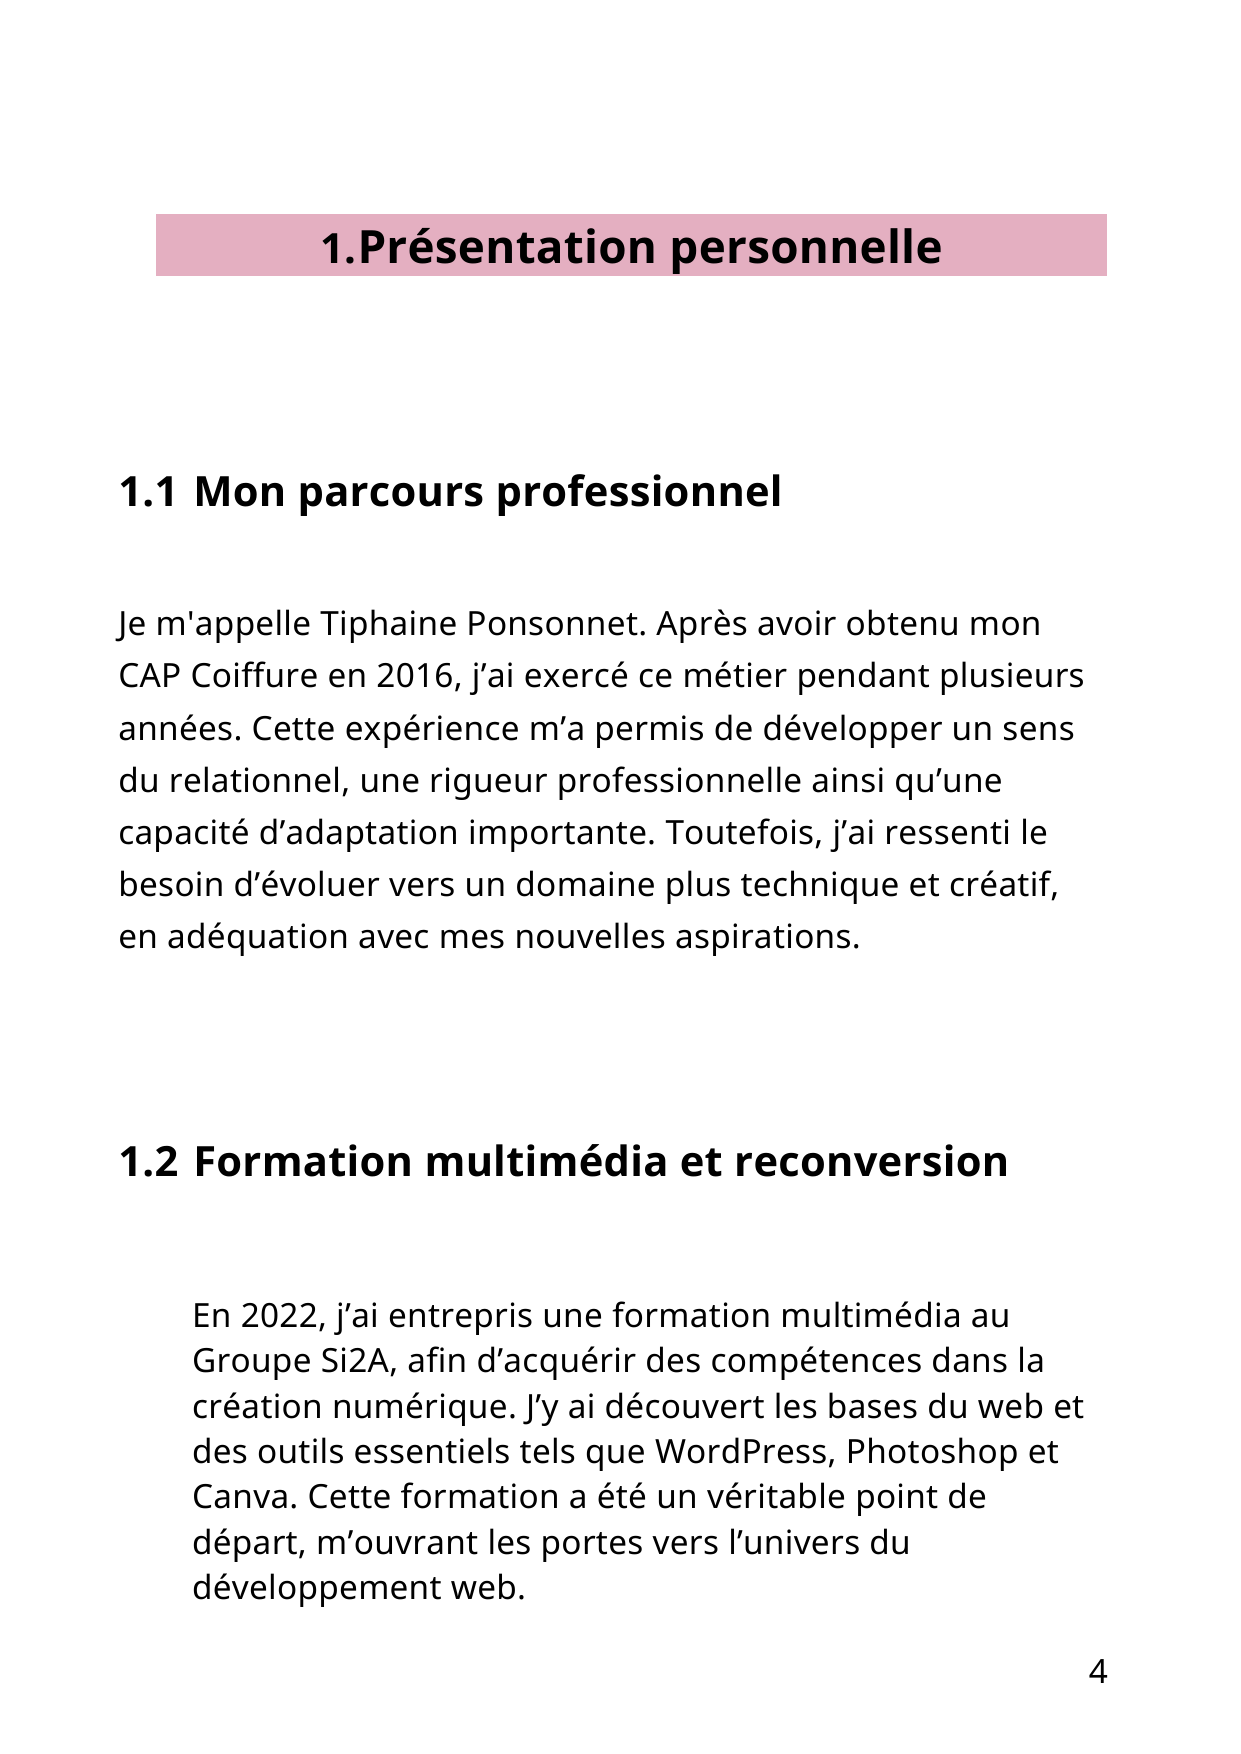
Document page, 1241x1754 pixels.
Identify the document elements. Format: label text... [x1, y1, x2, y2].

subtitle En 2022, j’ai entrepris une formation multimédia au Groupe Si2A, afin d’acquérir des compétences dans la création numérique. J’y ai découvert les bases du web et des outils essentiels tels que WordPress, Photoshop et Canva. Cette formation a été un véritable point de départ, m’ouvrant les portes vers l’univers du développement web. [192, 1292, 1107, 1609]
text Je m'appelle Tiphaine Ponsonnet. Après avoir obtenu mon CAP Coiffure en 2016, j’ai exercé ce métier pendant plusieurs années. Cette expérience m’a permis de développer un sens du relationnel, une rigueur professionnelle ainsi qu’une capacité d’adaptation importante. Toutefois, j’ai ressenti le besoin d’évoluer vers un domaine plus technique et créatif, en adéquation avec mes nouvelles aspirations. [118, 600, 1107, 958]
list Mon parcours professionnel [118, 462, 1107, 518]
list Présentation personnelle [156, 214, 1107, 276]
list Formation multimédia et reconversion [118, 1132, 1107, 1189]
